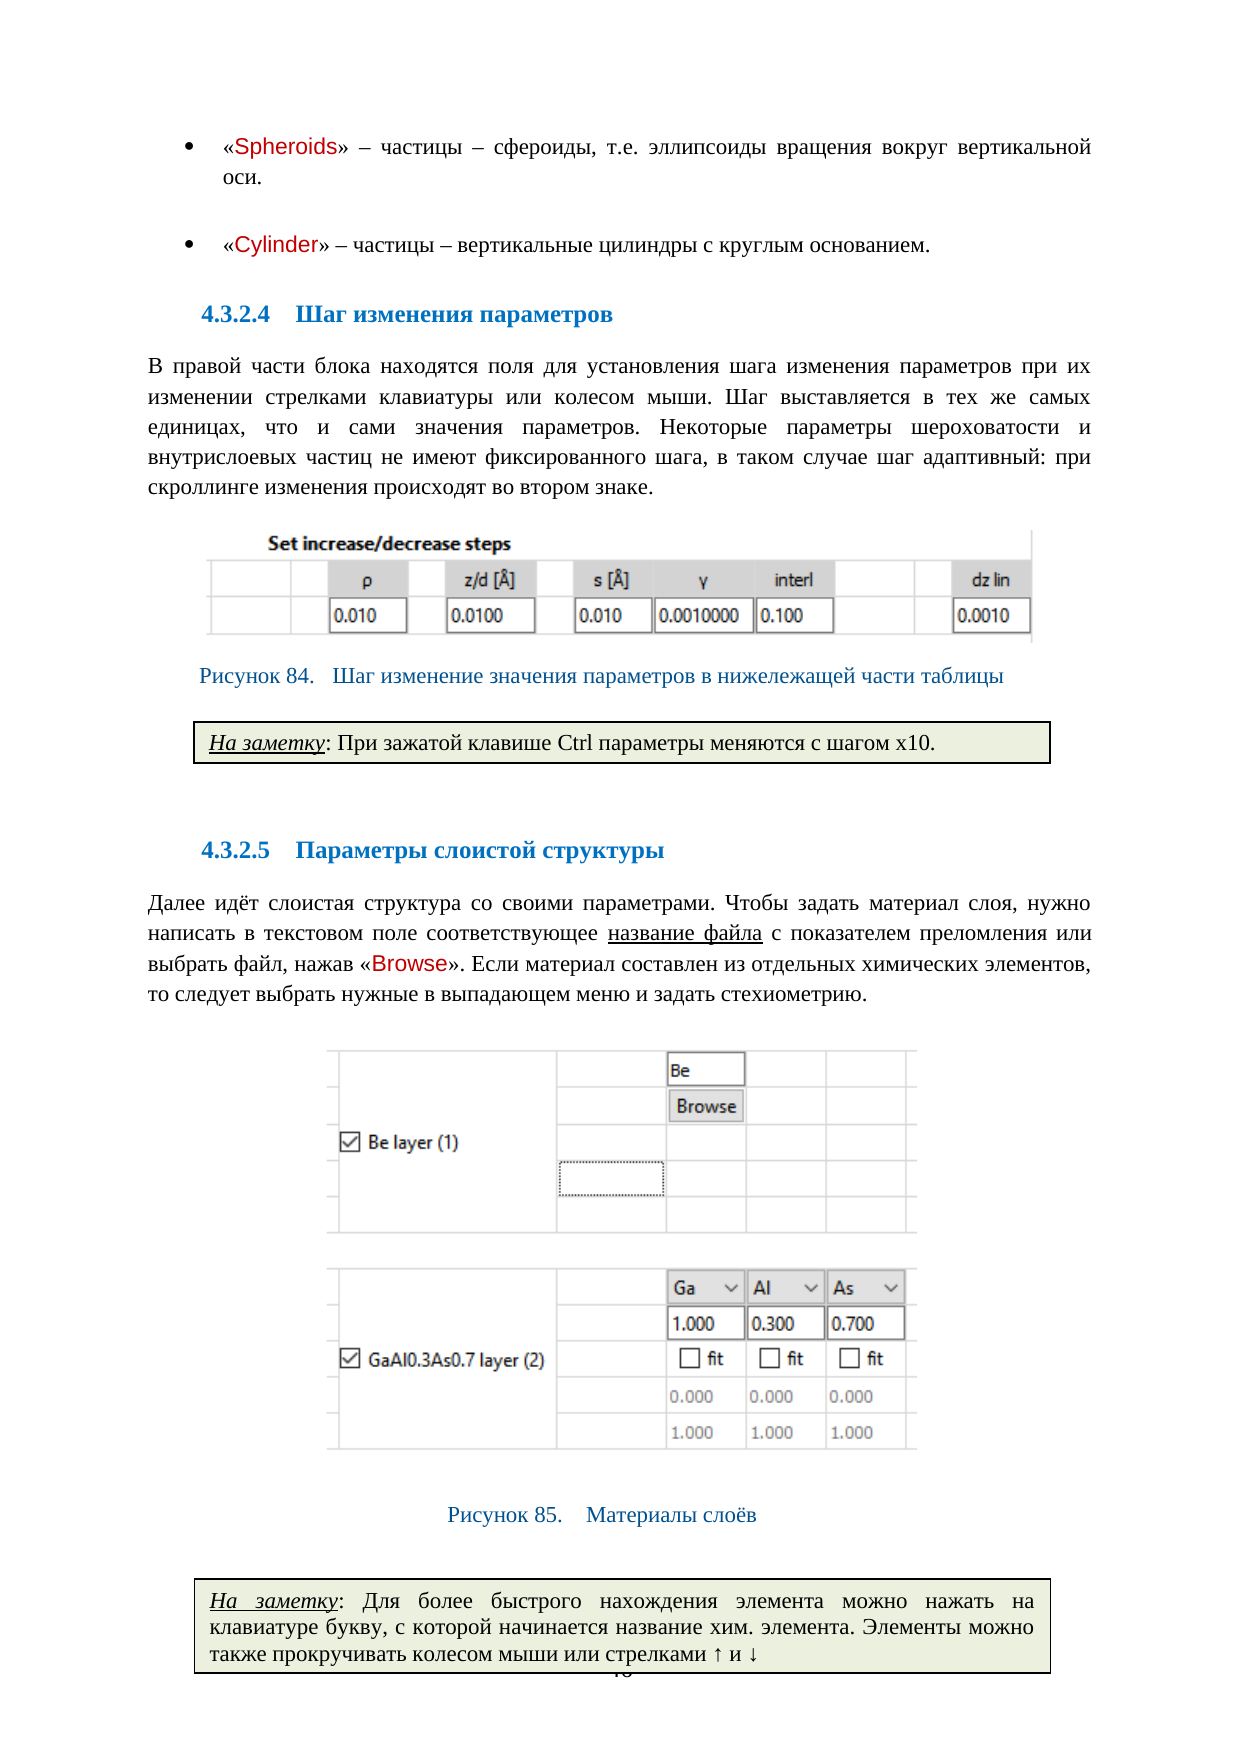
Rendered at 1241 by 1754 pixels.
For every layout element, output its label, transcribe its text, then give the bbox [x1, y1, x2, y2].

list «Cylinder» – частицы – вертикальные цилиндры с круглым основанием. [185, 231, 1093, 257]
picture [326, 1041, 918, 1461]
picture [206, 530, 1039, 643]
subtitle Шаг изменения параметров [201, 299, 1093, 328]
list «Spheroids» – частицы – сфероиды, т.е. эллипсоиды вращения вокруг вертикальной оси. [185, 133, 1093, 189]
subtitle Параметры слоистой структуры [201, 730, 1093, 864]
text Далее идёт слоистая структура со своими параметрами. Чтобы задать материал слоя, нужно написать в текстовом поле соответствующее название файла с показателем преломления или выбрать файл, нажав «Browse». Если материал составлен из отдельных химических элементов, то следует выбрать нужные в выпадающем меню и задать стехиометрию. [148, 889, 1093, 1006]
text В правой части блока находятся поля для установления шага изменения параметров при их изменении стрелками клавиатуры или колесом мыши. Шаг выставляется в тех же самых единицах, что и сами значения параметров. Некоторые параметры шероховатости и внутрислоевых частиц не имеют фиксированного шага, в таком случае шаг адаптивный: при скроллинге изменения происходят во втором знаке. [148, 353, 1093, 500]
